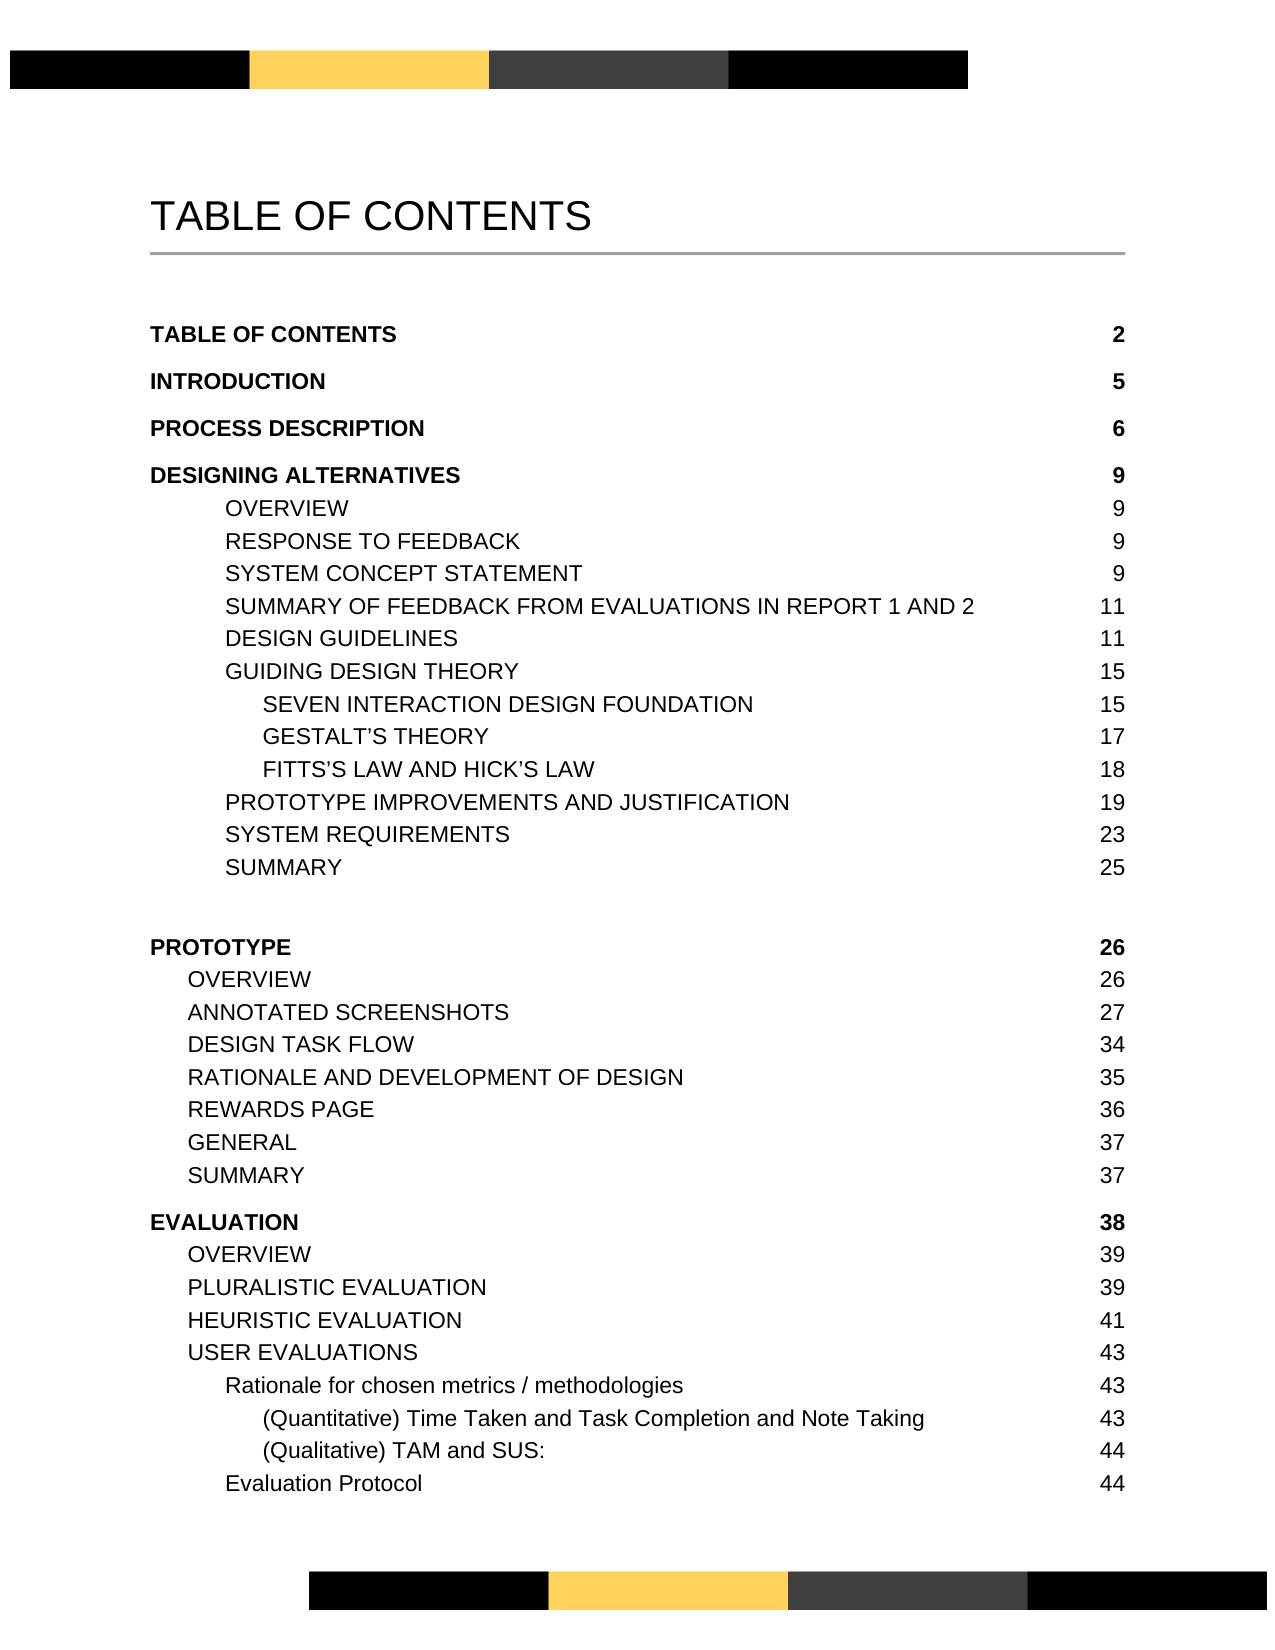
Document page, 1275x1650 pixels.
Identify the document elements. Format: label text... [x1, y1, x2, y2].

picture [300, 1563, 1275, 1618]
picture [0, 42, 976, 97]
subtitle TABLE OF CONTENTS [150, 192, 1125, 239]
